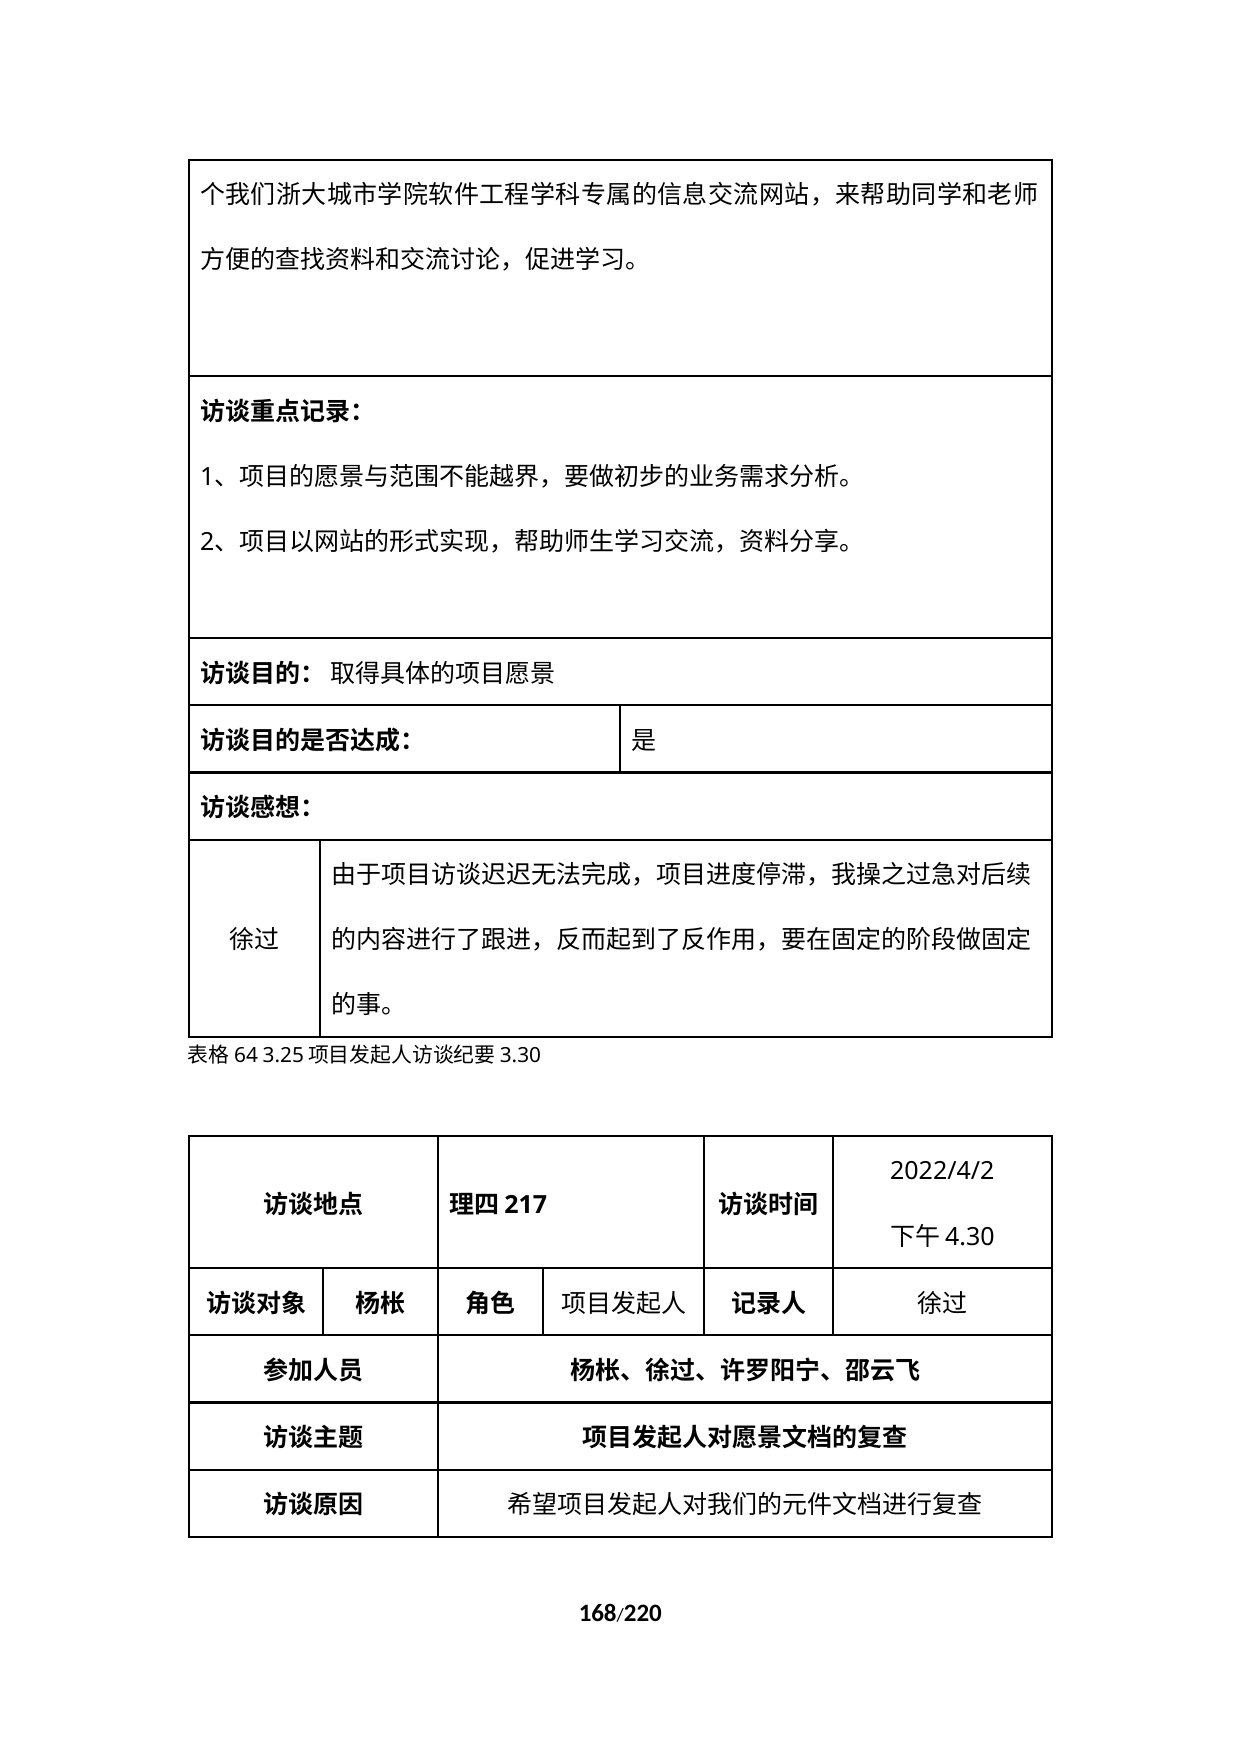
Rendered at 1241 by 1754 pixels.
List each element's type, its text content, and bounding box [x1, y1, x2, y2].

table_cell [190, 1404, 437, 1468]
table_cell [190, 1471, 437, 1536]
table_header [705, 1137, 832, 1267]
text 表格 64 3.25项目发起人访谈纪要3.30 [187, 1038, 1053, 1070]
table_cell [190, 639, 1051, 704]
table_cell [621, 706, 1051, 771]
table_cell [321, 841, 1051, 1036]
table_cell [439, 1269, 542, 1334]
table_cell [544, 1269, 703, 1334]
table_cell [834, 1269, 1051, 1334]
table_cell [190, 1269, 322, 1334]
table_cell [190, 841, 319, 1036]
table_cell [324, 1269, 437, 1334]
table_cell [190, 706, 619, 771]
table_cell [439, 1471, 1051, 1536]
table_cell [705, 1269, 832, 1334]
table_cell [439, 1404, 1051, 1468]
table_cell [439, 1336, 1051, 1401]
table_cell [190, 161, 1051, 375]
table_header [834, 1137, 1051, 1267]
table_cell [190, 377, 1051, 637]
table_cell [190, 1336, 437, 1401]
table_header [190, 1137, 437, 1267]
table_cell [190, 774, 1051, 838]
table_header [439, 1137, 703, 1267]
